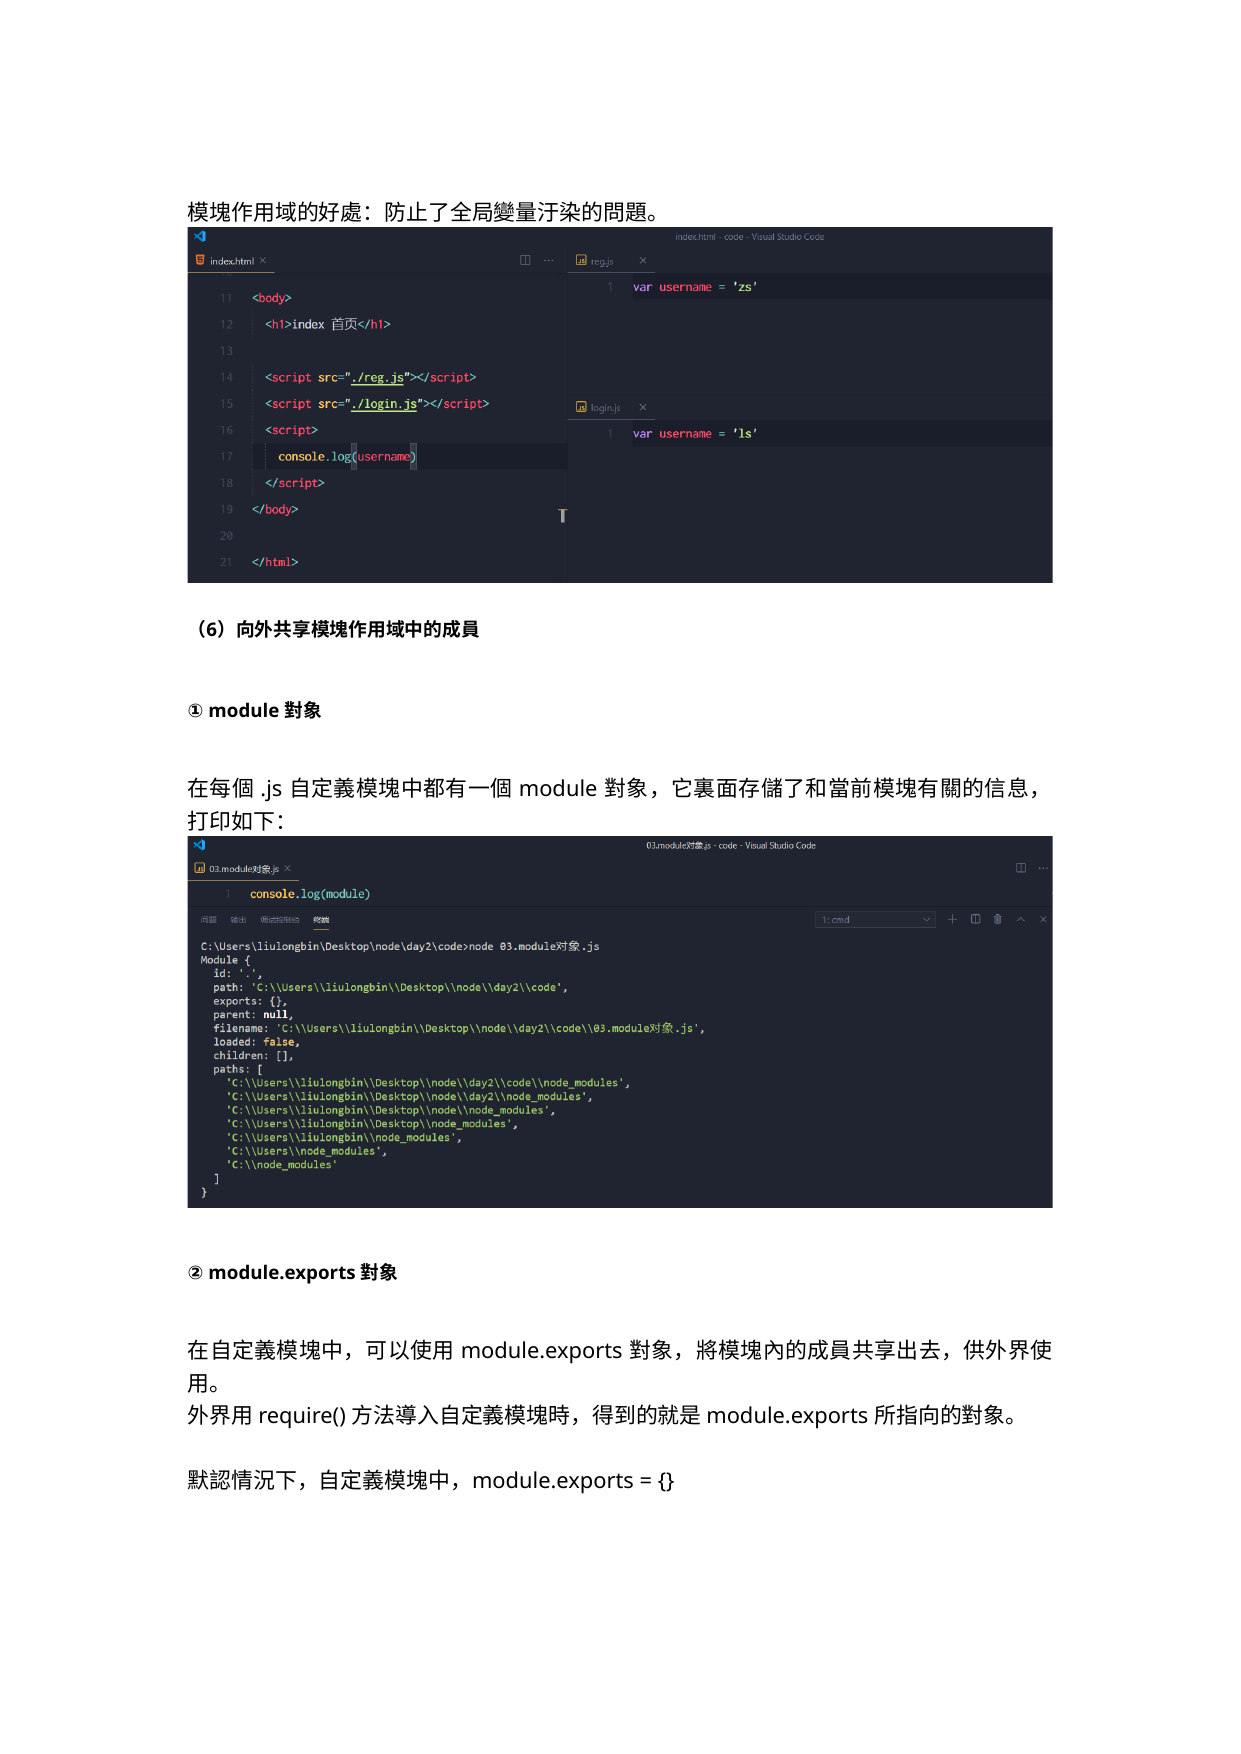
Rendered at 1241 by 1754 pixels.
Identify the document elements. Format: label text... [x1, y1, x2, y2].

subtitle ① module 對象 [187, 693, 1053, 726]
text 外界用 require() 方法導入自定義模塊時，得到的就是 module.exports 所指向的對象。 [187, 1398, 1053, 1431]
text 在自定義模塊中，可以使用 module.exports 對象，將模塊內的成員共享出去，供外界使用。 [187, 1333, 1053, 1398]
text 模塊作用域的好處：防止了全局變量汙染的問題。 [187, 194, 1053, 227]
subtitle ② module.exports 對象 [187, 1255, 1053, 1288]
text 在每個 .js 自定義模塊中都有一個 module 對象，它裏面存儲了和當前模塊有關的信息，打印如下： [187, 771, 1053, 836]
picture [187, 227, 1053, 583]
picture [187, 836, 1053, 1208]
text 默認情況下，自定義模塊中，module.exports = {} [187, 1463, 1053, 1496]
subtitle （6）向外共享模塊作用域中的成員 [187, 612, 1053, 644]
